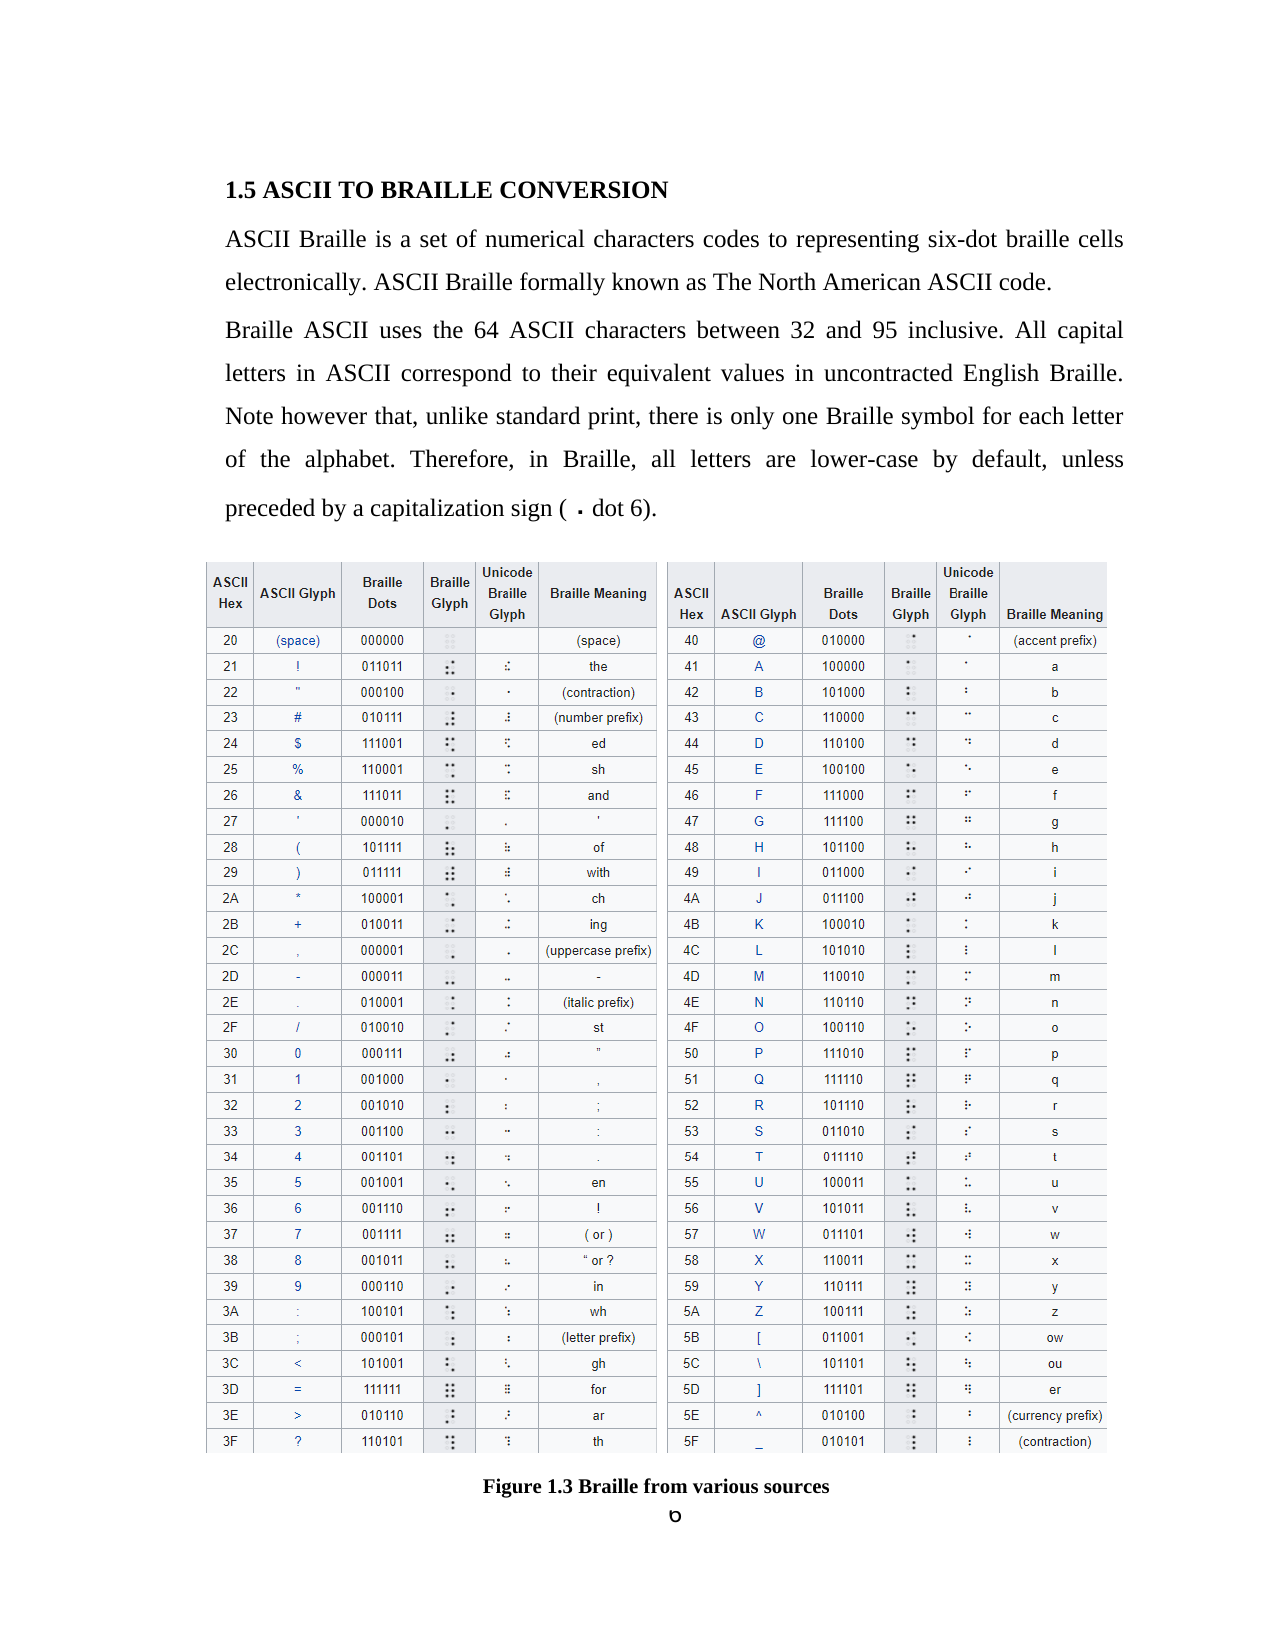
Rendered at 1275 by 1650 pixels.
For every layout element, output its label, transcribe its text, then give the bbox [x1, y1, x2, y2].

text ASCII Braille is a set of numerical characters codes to representing six-dot braille cells electronically. ASCII Braille formally known as The North American ASCII code. [225, 224, 1125, 296]
subtitle 1.5 ASCII TO BRAILLE CONVERSION [225, 175, 1125, 204]
text Braille ASCII uses the 64 ASCII characters between 32 and 95 inclusive. All capital letters in ASCII correspond to their equivalent values in uncontracted English Braille. Note however that, unlike standard print, there is only one Braille symbol for each letter of the alphabet. Therefore, in Braille, all letters are lower-case by default, unless preceded by a capitalization sign (⠠ dot 6). [225, 315, 1125, 524]
picture [206, 562, 1107, 1453]
